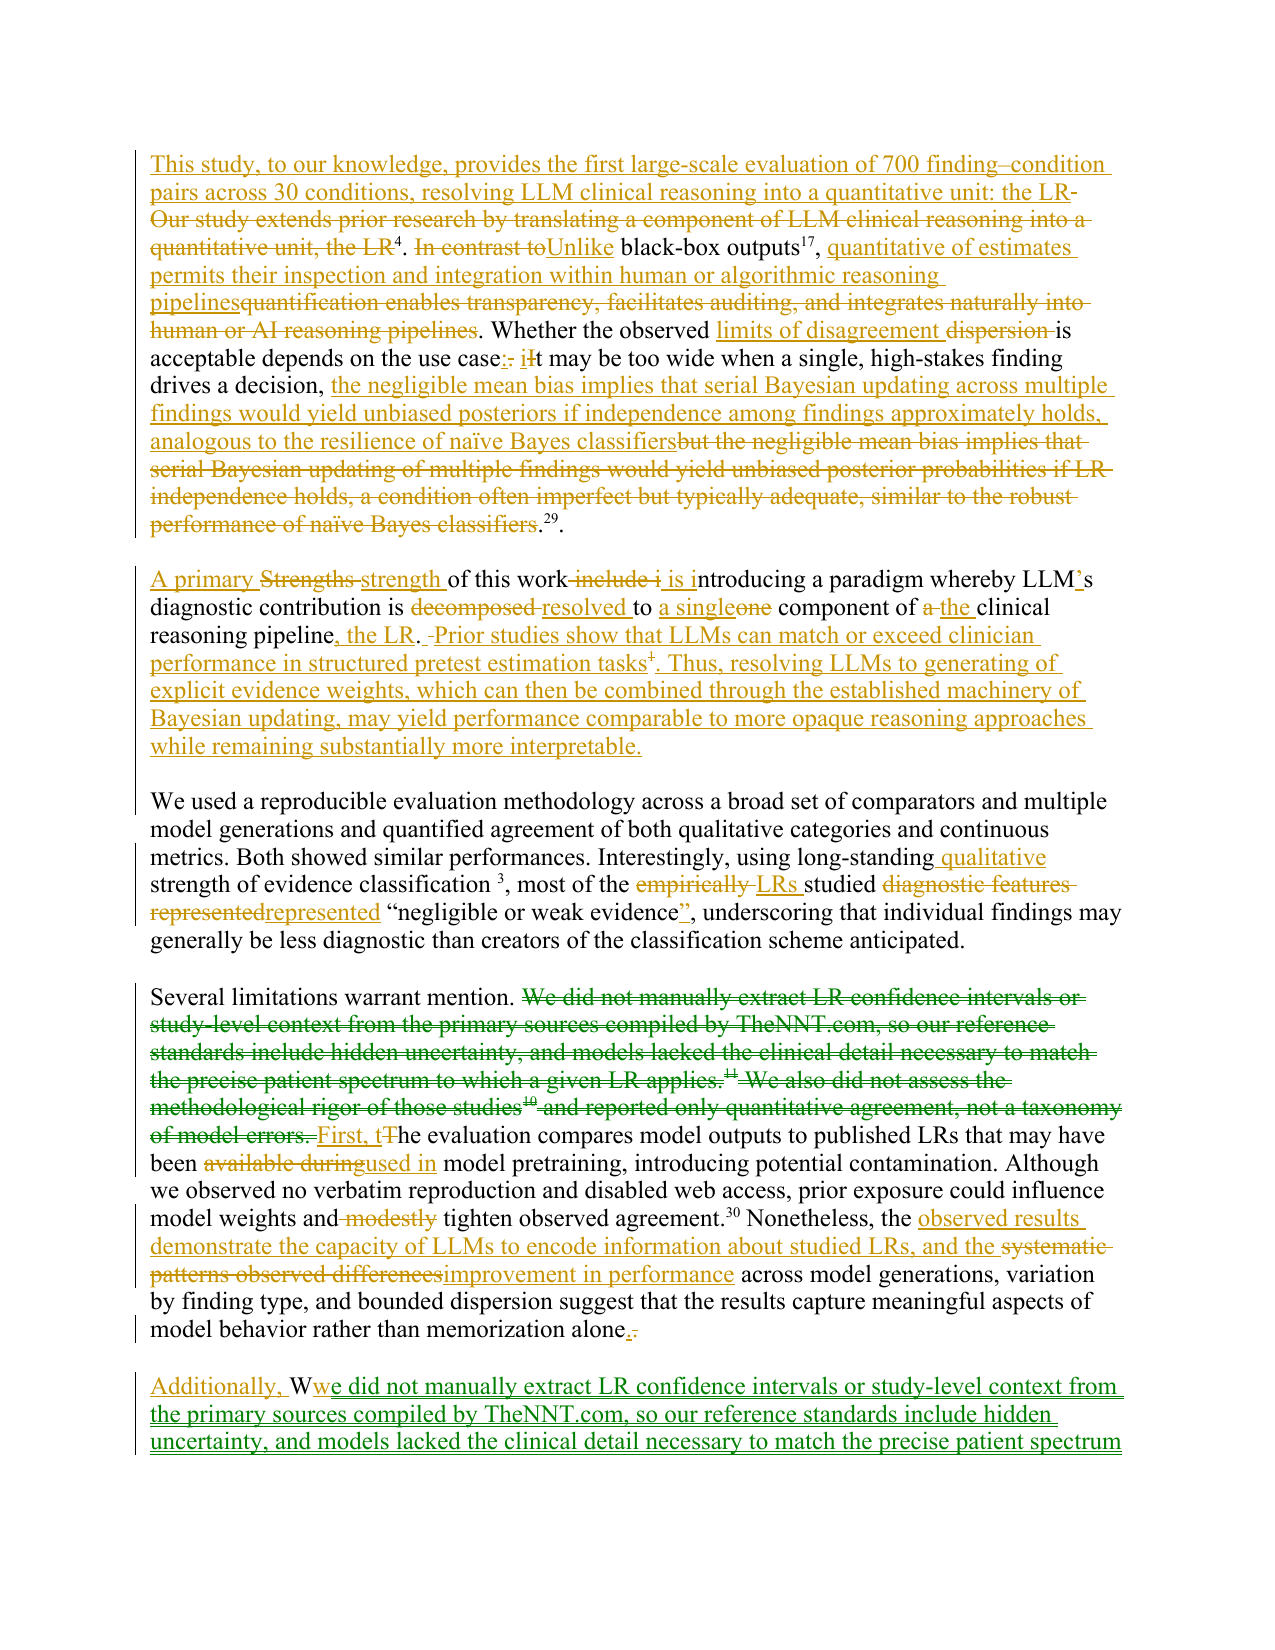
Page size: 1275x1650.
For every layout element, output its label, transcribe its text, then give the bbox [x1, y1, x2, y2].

text of this workntroducing a paradigm whereby LLMs diagnostic contribution is to component of clinical reasoning pipeline. [150, 566, 1125, 759]
text Several limitations warrant mention. he evaluation compares model outputs to published LRs that may have been model pretraining, introducing potential contamination. Although we observed no verbatim reproduction and disabled web access, prior exposure could influence model weights and tighten observed agreement.30 Nonetheless, the across model generations, variation by finding type, and bounded dispersion suggest that the results capture meaningful aspects of model behavior rather than memorization alone [150, 983, 1125, 1343]
text We used a reproducible evaluation methodology across a broad set of comparators and multiple model generations and quantified agreement of both qualitative categories and continuous metrics. Both showed similar performances. Interestingly, using long-standing strength of evidence classification 3, most of the studied “negligible or weak evidence, underscoring that individual findings may generally be less diagnostic than creators of the classification scheme anticipated. [150, 787, 1125, 953]
text 4. black-box outputs17, . Whether the observed is acceptable depends on the use case t may be too wide when a single, high-stakes finding drives a decision, .29. [150, 205, 1125, 538]
